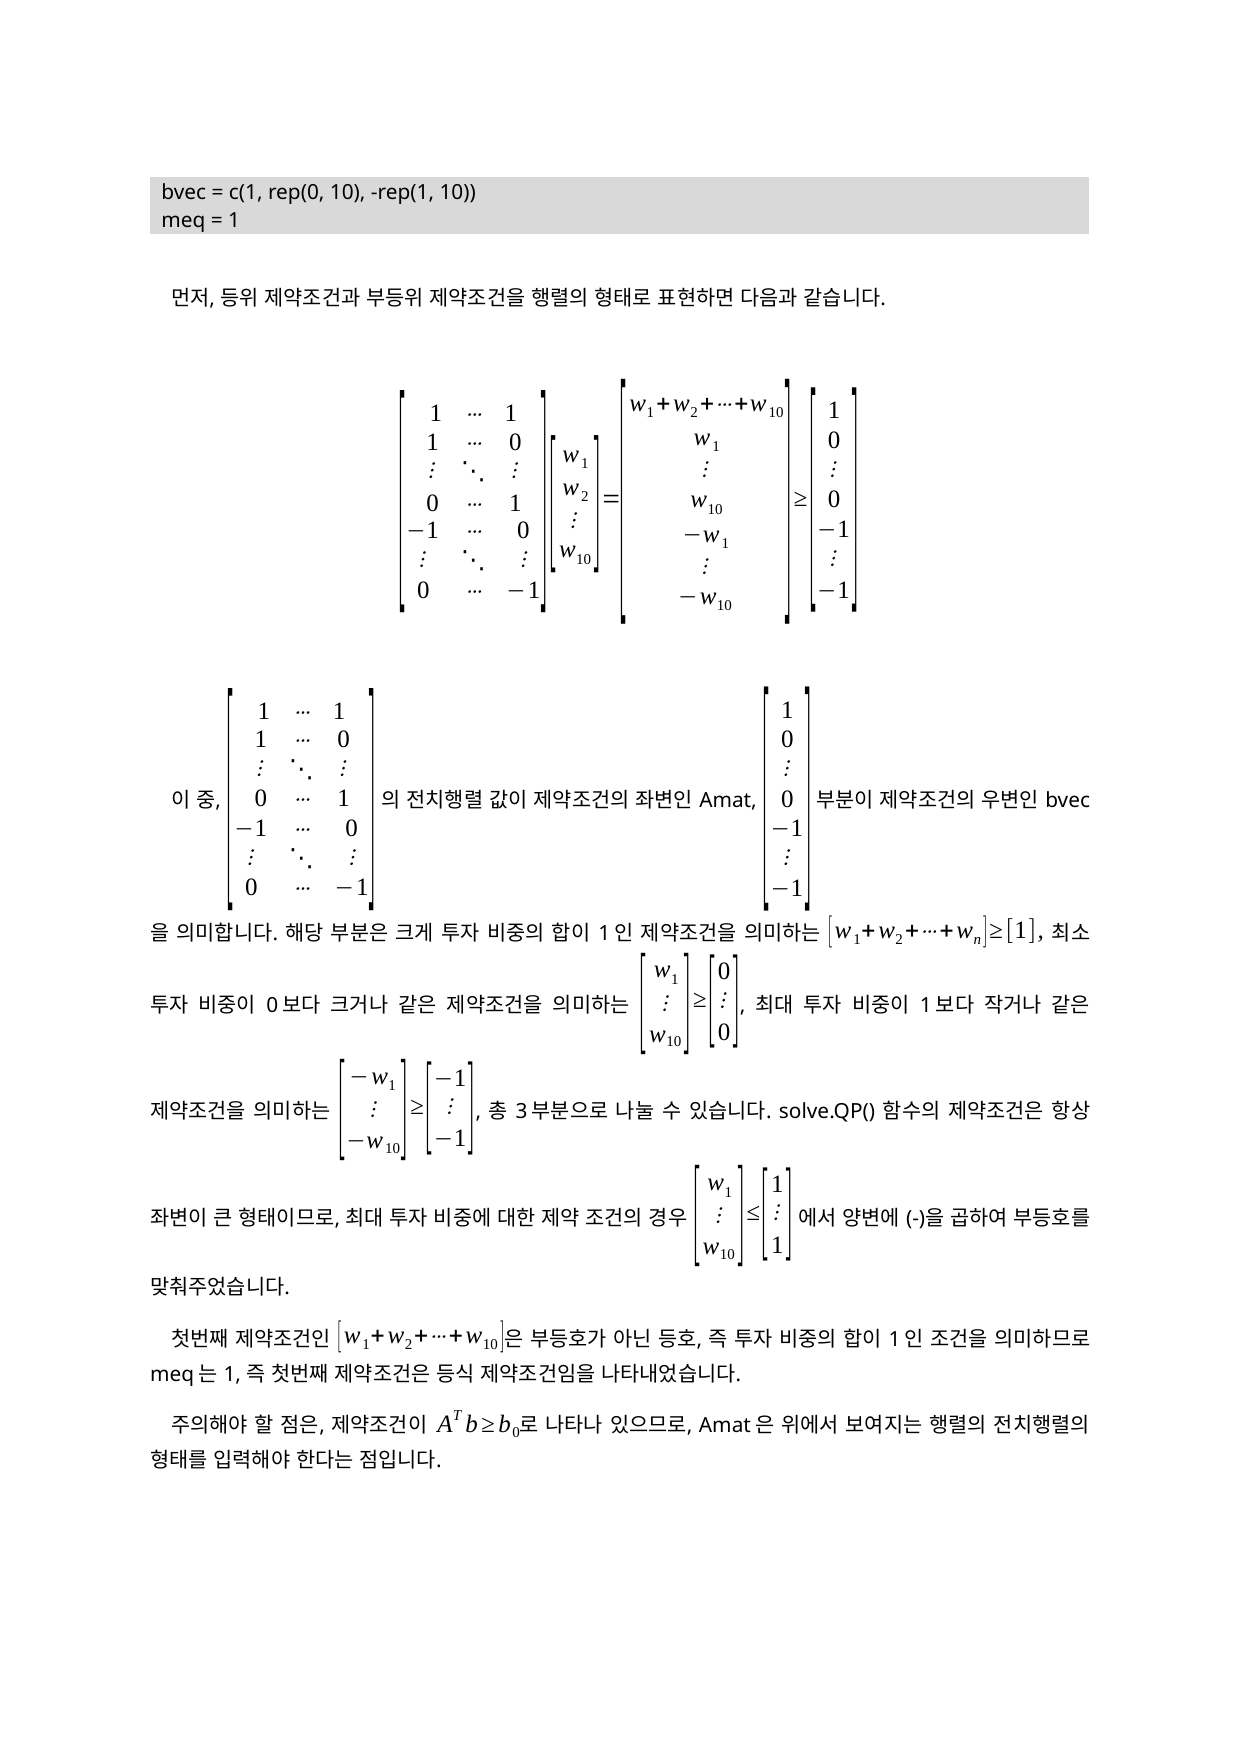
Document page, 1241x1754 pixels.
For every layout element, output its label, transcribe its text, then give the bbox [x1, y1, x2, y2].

text 첫번째 제약조건인 은 부등호가 아닌 등호, 즉 투자 비중의 합이 1인 조건을 의미하므로 meq는 1, 즉 첫번째 제약조건은 등식 제약조건임을 나타내었습니다. [150, 1320, 1090, 1387]
text 주의해야 할 점은, 제약조건이 로 나타나 있으므로, Amat은 위에서 보여지는 행렬의 전치행렬의 형태를 입력해야 한다는 점입니다. [150, 1406, 1090, 1474]
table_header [150, 177, 1089, 234]
text 이 중, 의 전치행렬 값이 제약조건의 좌변인 Amat, 부분이 제약조건의 우변인 bvec을 의미합니다. 해당 부분은 크게 투자 비중의 합이 1인 제약조건을 의미하는 최소 투자 비중이 0보다 크거나 같은 제약조건을 의미하는 , 최대 투자 비중이 1보다 작거나 같은 제약조건을 의미하는 , 총 3부분으로 나눌 수 있습니다. solve.QP() 함수의 제약조건은 항상 좌변이 큰 형태이므로, 최대 투자 비중에 대한 제약 조건의 경우 에서 양변에 (-)을 곱하여 부등호를 맞춰주었습니다. [150, 685, 1090, 1301]
text 먼저, 등위 제약조건과 부등위 제약조건을 행렬의 형태로 표현하면 다음과 같습니다. [150, 281, 1090, 312]
